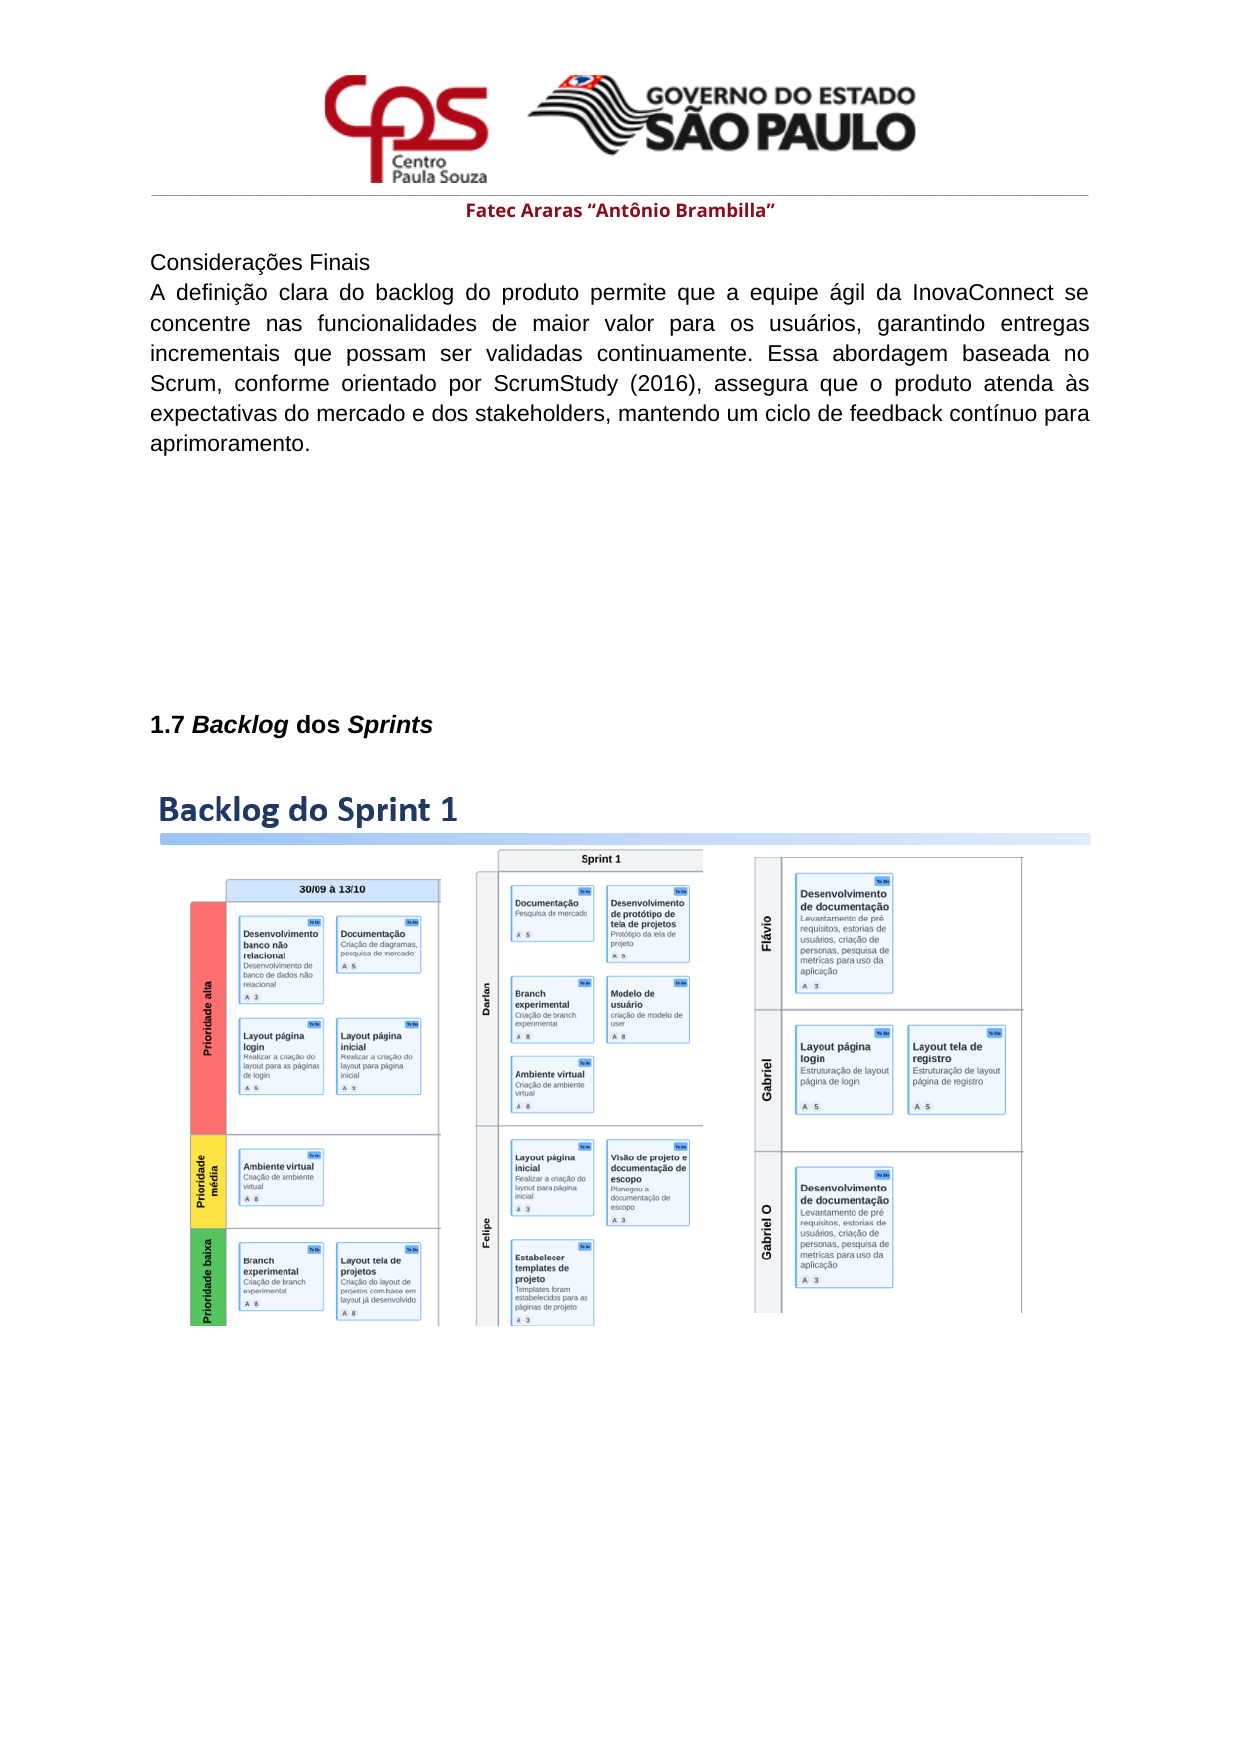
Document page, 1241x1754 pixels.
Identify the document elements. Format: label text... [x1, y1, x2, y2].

text A definição clara do backlog do produto permite que a equipe ágil da InovaConnect se concentre nas funcionalidades de maior valor para os usuários, garantindo entregas incrementais que possam ser validadas continuamente. Essa abordagem baseada no Scrum, conforme orientado por ScrumStudy (2016), assegura que o produto atenda às expectativas do mercado e dos stakeholders, mantendo um ciclo de feedback contínuo para aprimoramento. [150, 279, 1090, 457]
subtitle 1.7 Backlog dos Sprints [150, 709, 1090, 738]
picture [150, 785, 1091, 1326]
text Considerações Finais [150, 249, 1090, 275]
picture [324, 75, 916, 183]
